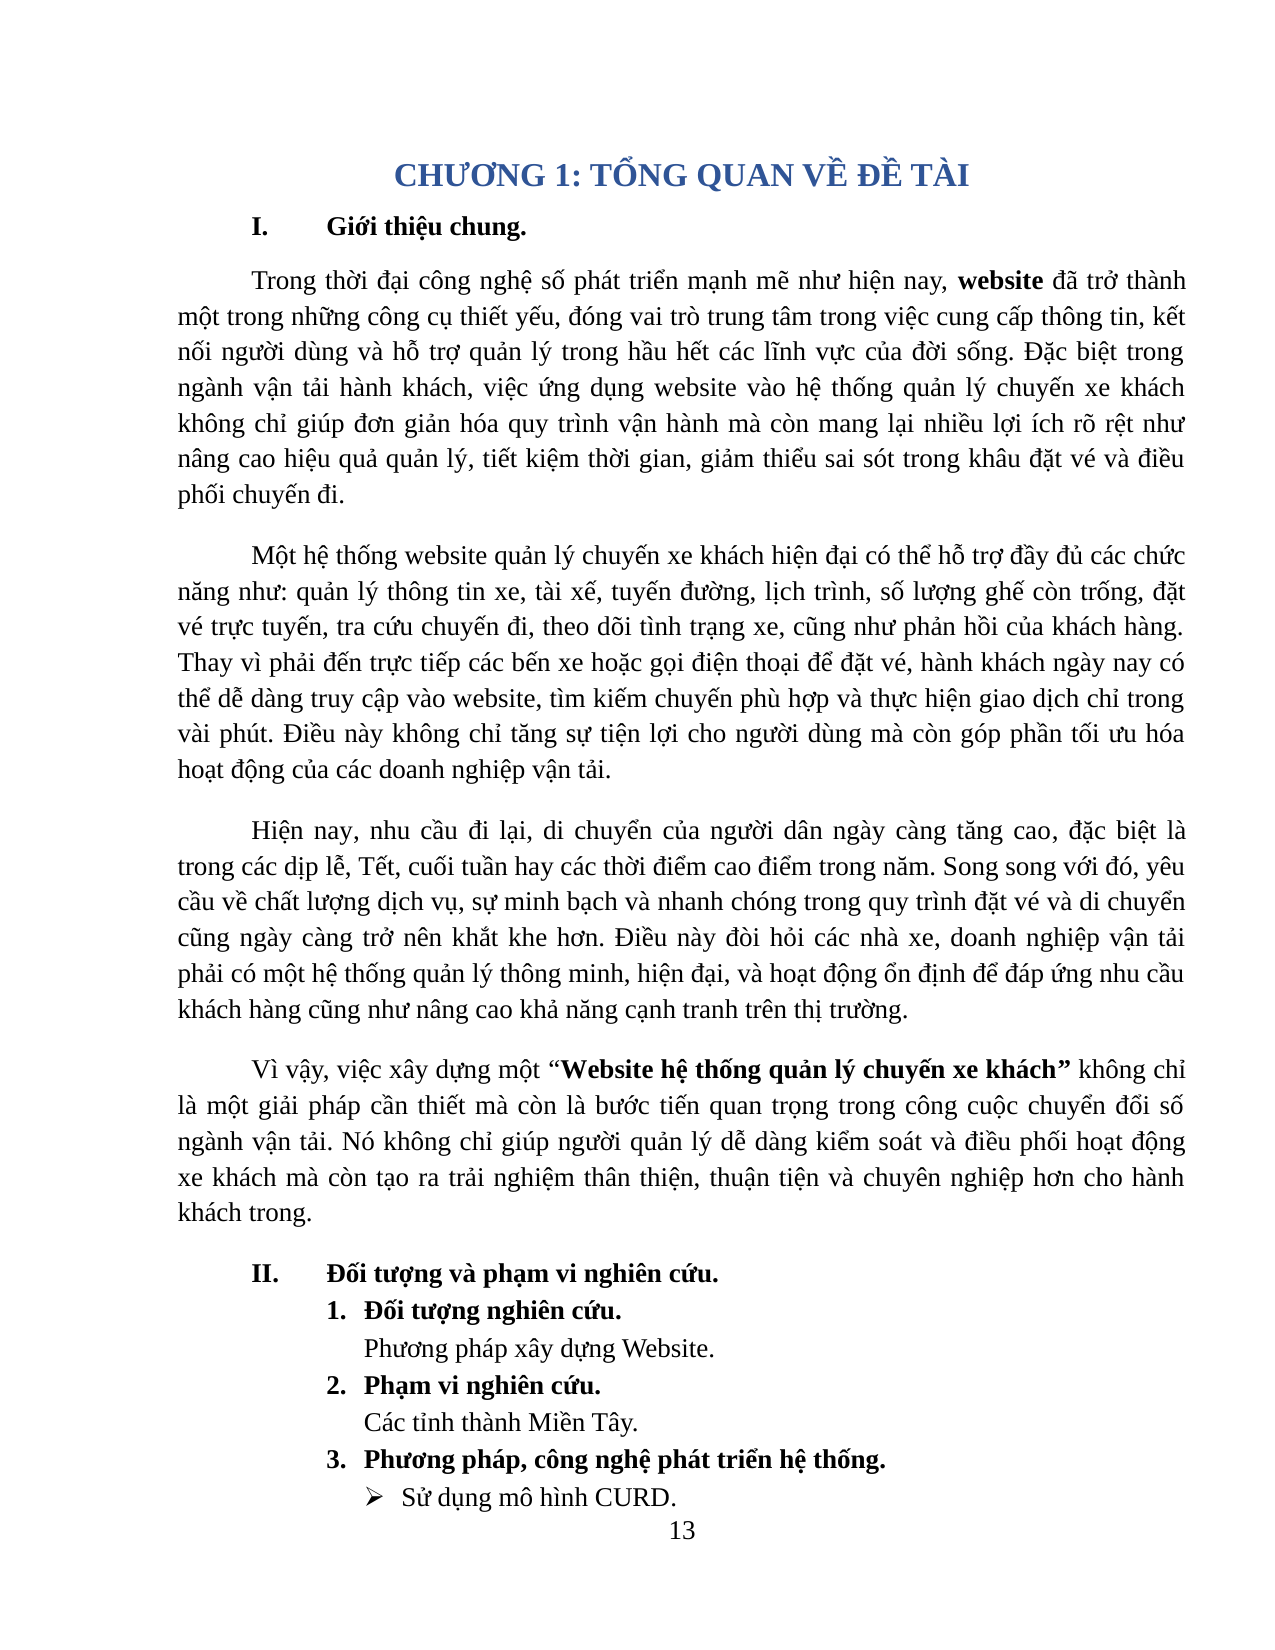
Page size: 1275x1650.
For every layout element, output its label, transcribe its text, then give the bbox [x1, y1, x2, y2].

list Đối tượng nghiên cứu. [326, 1294, 1186, 1326]
list Đối tượng và phạm vi nghiên cứu. [251, 1257, 1186, 1288]
text Hiện nay, nhu cầu đi lại, di chuyển của người dân ngày càng tăng cao, đặc biệt là trong các dịp lễ, Tết, cuối tuần hay các thời điểm cao điểm trong năm. Song song với đó, yêu cầu về chất lượng dịch vụ, sự minh bạch và nhanh chóng trong quy trình đặt vé và di chuyển cũng ngày càng trở nên khắt khe hơn. Điều này đòi hỏi các nhà xe, doanh nghiệp vận tải phải có một hệ thống quản lý thông minh, hiện đại, và hoạt động ổn định để đáp ứng nhu cầu khách hàng cũng như nâng cao khả năng cạnh tranh trên thị trường. [177, 814, 1186, 1024]
list Giới thiệu chung. [251, 210, 1186, 241]
text Một hệ thống website quản lý chuyến xe khách hiện đại có thể hỗ trợ đầy đủ các chức năng như: quản lý thông tin xe, tài xế, tuyến đường, lịch trình, số lượng ghế còn trống, đặt vé trực tuyến, tra cứu chuyến đi, theo dõi tình trạng xe, cũng như phản hồi của khách hàng. Thay vì phải đến trực tiếp các bến xe hoặc gọi điện thoại để đặt vé, hành khách ngày nay có thể dễ dàng truy cập vào website, tìm kiếm chuyến phù hợp và thực hiện giao dịch chỉ trong vài phút. Điều này không chỉ tăng sự tiện lợi cho người dùng mà còn góp phần tối ưu hóa hoạt động của các doanh nghiệp vận tải. [177, 539, 1186, 784]
list Phương pháp xây dựng Website. [363, 1332, 1186, 1363]
text Trong thời đại công nghệ số phát triển mạnh mẽ như hiện nay, website đã trở thành một trong những công cụ thiết yếu, đóng vai trò trung tâm trong việc cung cấp thông tin, kết nối người dùng và hỗ trợ quản lý trong hầu hết các lĩnh vực của đời sống. Đặc biệt trong ngành vận tải hành khách, việc ứng dụng website vào hệ thống quản lý chuyến xe khách không chỉ giúp đơn giản hóa quy trình vận hành mà còn mang lại nhiều lợi ích rõ rệt như nâng cao hiệu quả quản lý, tiết kiệm thời gian, giảm thiểu sai sót trong khâu đặt vé và điều phối chuyến đi. [177, 264, 1186, 509]
list Phương pháp, công nghệ phát triển hệ thống. [326, 1443, 1186, 1475]
list Các tỉnh thành Miền Tây. [363, 1406, 1186, 1437]
list Phạm vi nghiên cứu. [326, 1369, 1186, 1400]
list Sử dụng mô hình CURD. [363, 1481, 1186, 1512]
text Vì vậy, việc xây dựng một “Website hệ thống quản lý chuyến xe khách” không chỉ là một giải pháp cần thiết mà còn là bước tiến quan trọng trong công cuộc chuyển đổi số ngành vận tải. Nó không chỉ giúp người quản lý dễ dàng kiểm soát và điều phối hoạt động xe khách mà còn tạo ra trải nghiệm thân thiện, thuận tiện và chuyên nghiệp hơn cho hành khách trong. [177, 1053, 1186, 1227]
subtitle CHƯƠNG 1: TỔNG QUAN VỀ ĐỀ TÀI [177, 156, 1186, 194]
